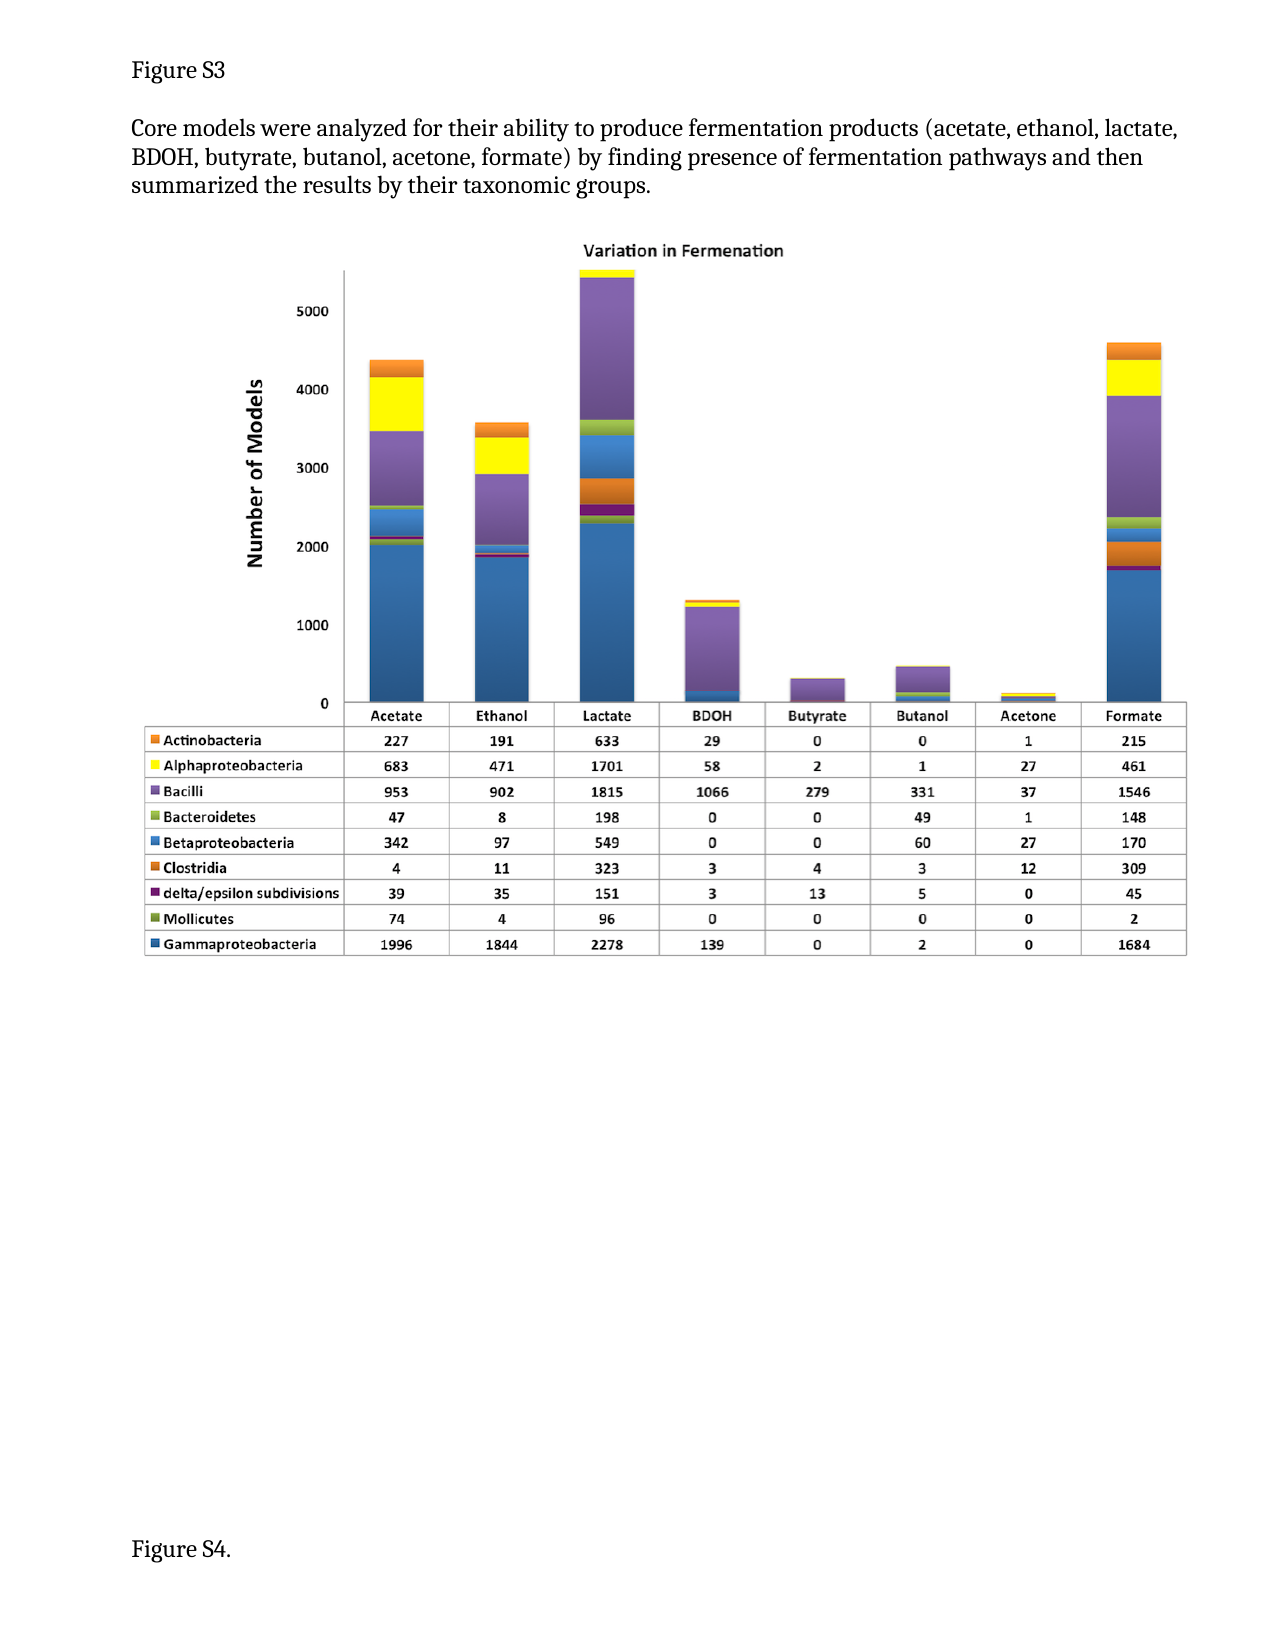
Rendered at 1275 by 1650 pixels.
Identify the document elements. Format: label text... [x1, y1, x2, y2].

text Core models were analyzed for their ability to produce fermentation products (acetate, ethanol, lactate, BDOH, butyrate, butanol, acetone, formate) by finding presence of fermentation pathways and then summarized the results by their taxonomic groups. [131, 114, 1191, 200]
picture [131, 228, 1191, 961]
text Figure S4. [131, 1535, 1191, 1564]
text Figure S3 [131, 56, 1191, 85]
